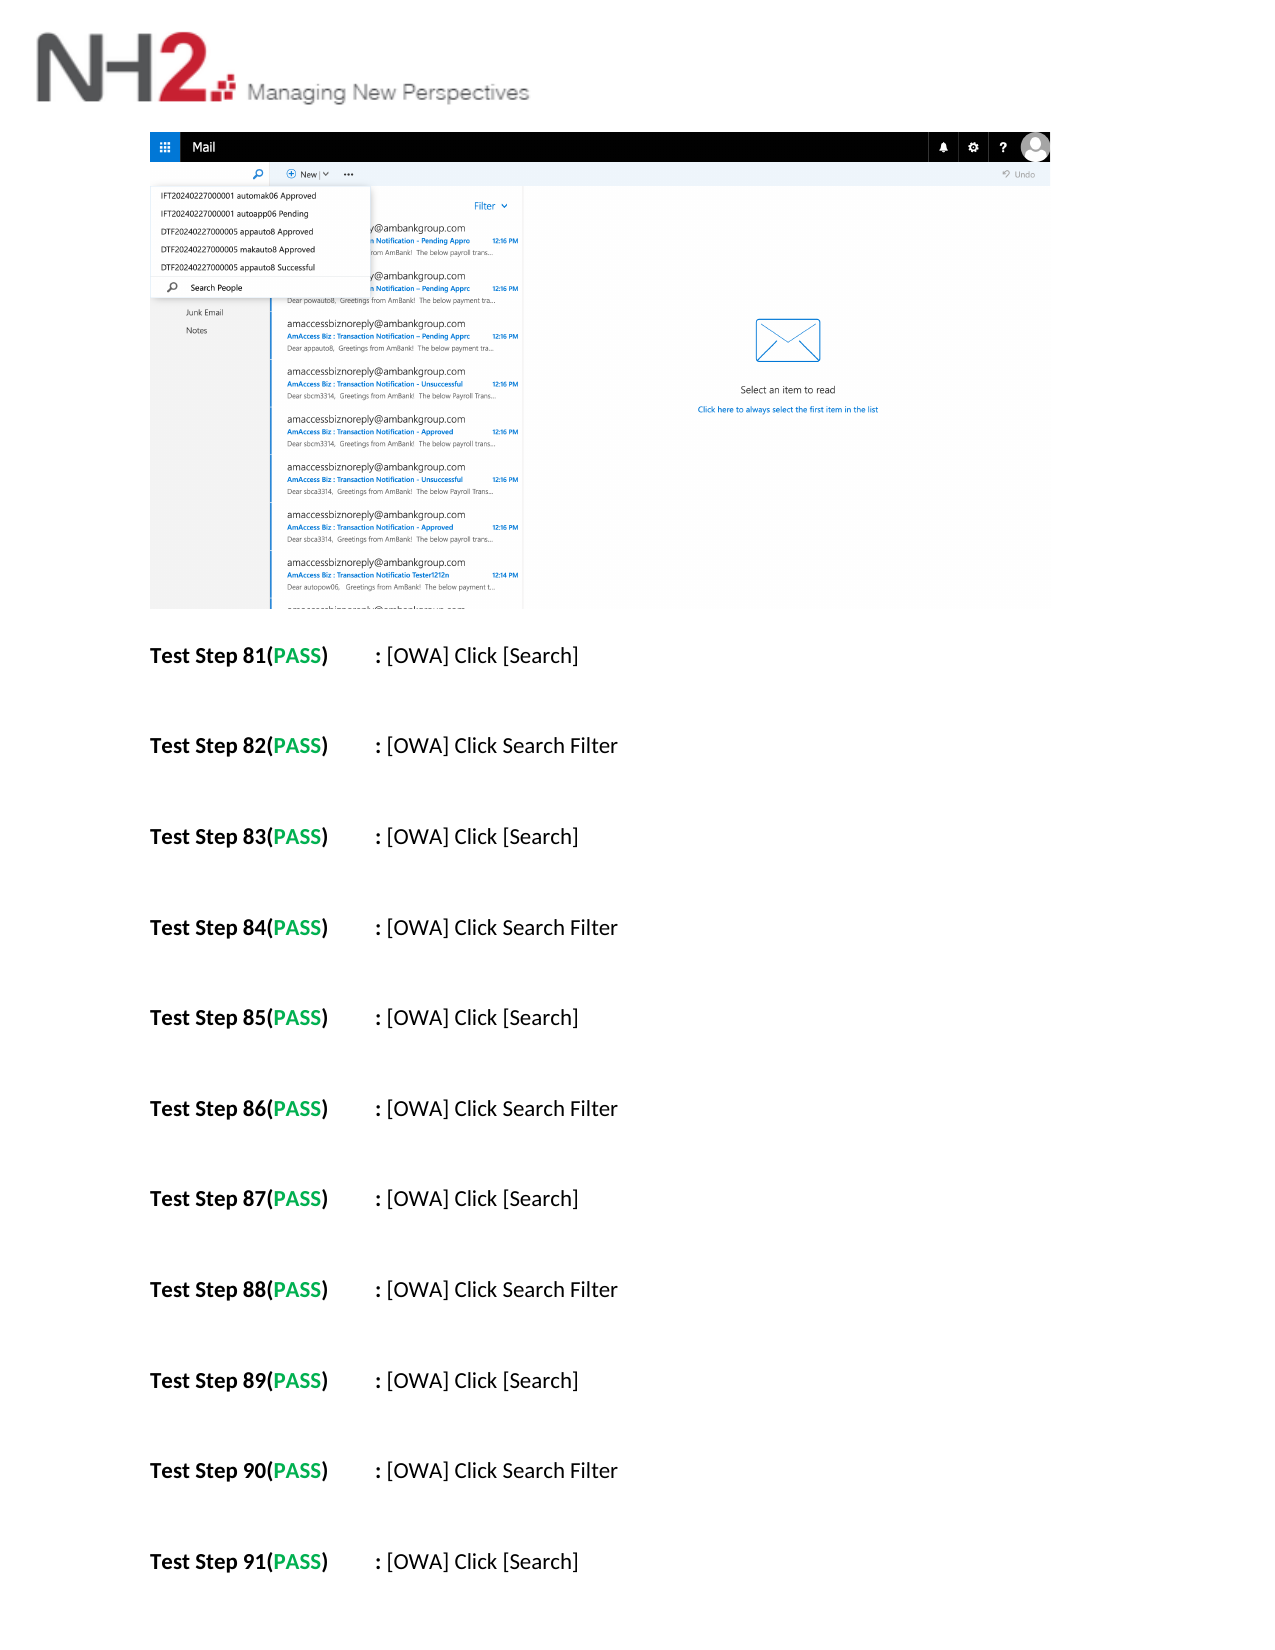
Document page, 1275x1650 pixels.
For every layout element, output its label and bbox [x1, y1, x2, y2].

picture [26, 23, 540, 111]
text [150, 133, 1125, 1605]
picture [150, 132, 1050, 609]
